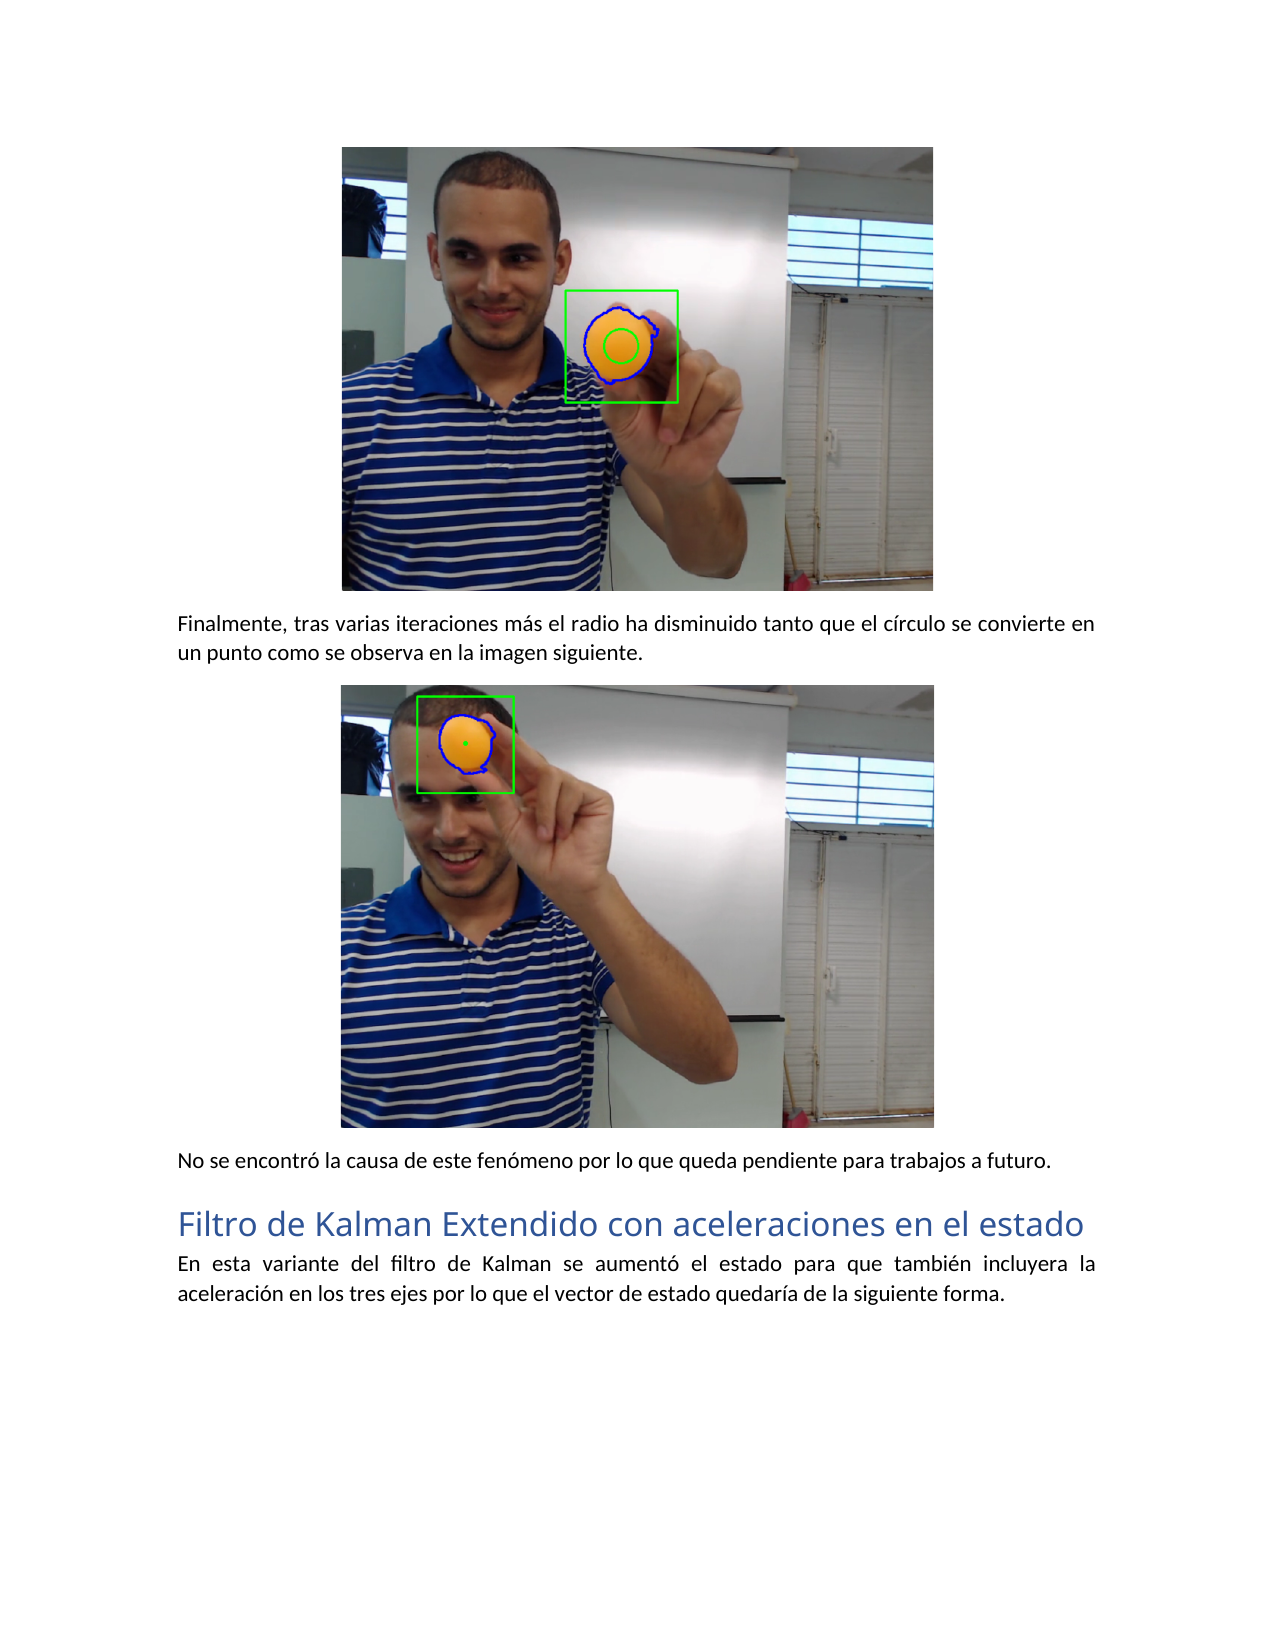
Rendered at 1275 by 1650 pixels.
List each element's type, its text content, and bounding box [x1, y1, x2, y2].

picture [340, 685, 935, 1128]
picture [341, 147, 934, 591]
text No se encontró la causa de este fenómeno por lo que queda pendiente para trabajos a futuro. [177, 1146, 1098, 1174]
text En esta variante del filtro de Kalman se aumentó el estado para que también incluyera la aceleración en los tres ejes por lo que el vector de estado quedaría de la siguiente forma. [177, 1249, 1098, 1307]
text Finalmente, tras varias iteraciones más el radio ha disminuido tanto que el círculo se convierte en un punto como se observa en la imagen siguiente. [177, 609, 1098, 667]
subtitle Filtro de Kalman Extendido con aceleraciones en el estado [177, 1201, 1098, 1246]
